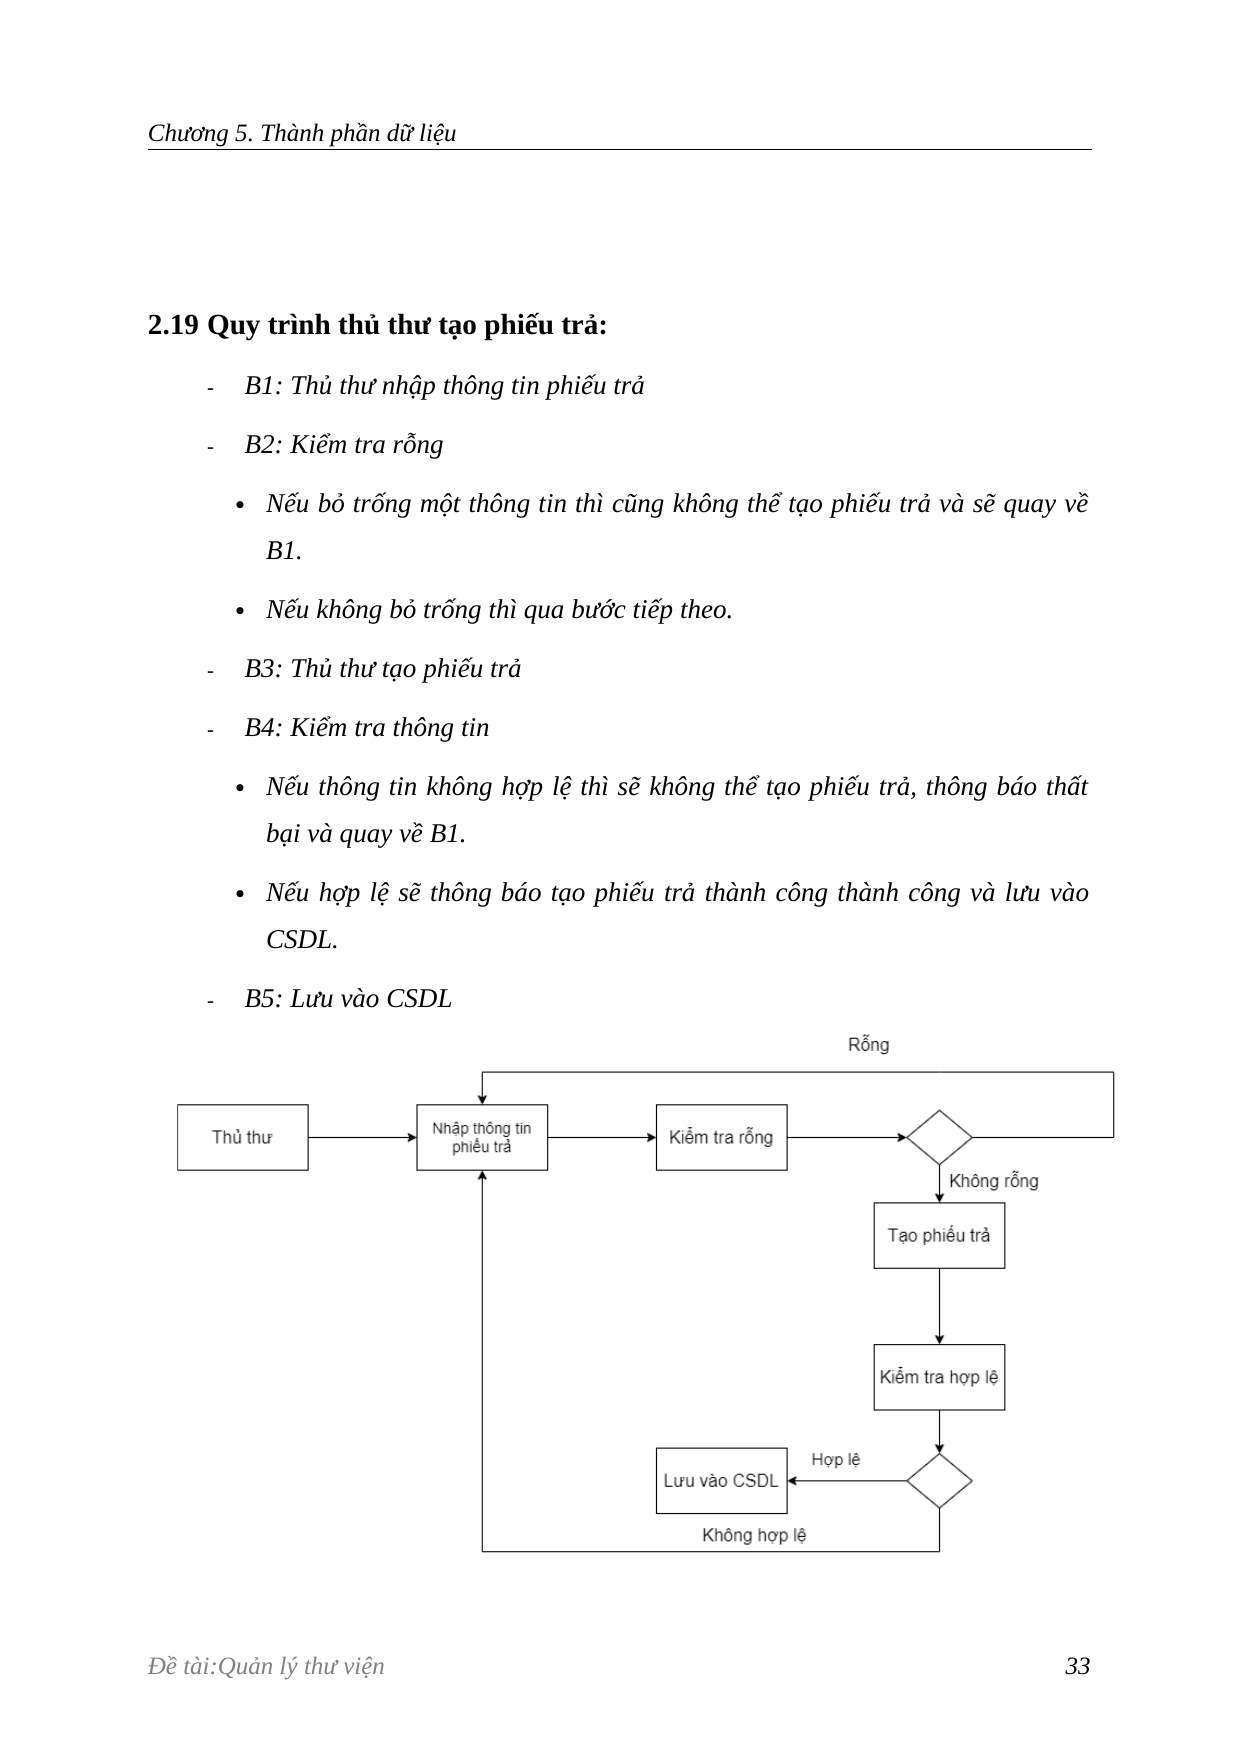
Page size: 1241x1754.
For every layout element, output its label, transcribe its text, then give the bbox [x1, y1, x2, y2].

list B1: Thủ thư nhập thông tin phiếu trả [207, 369, 1092, 400]
list Nếu hợp lệ sẽ thông báo tạo phiếu trả thành công thành công và lưu vào CSDL. [236, 876, 1092, 954]
list Nếu bỏ trống một thông tin thì cũng không thể tạo phiếu trả và sẽ quay về B1. [236, 487, 1092, 565]
list B2: Kiểm tra rỗng [207, 428, 1092, 459]
list B3: Thủ thư tạo phiếu trả [207, 652, 1092, 683]
list Nếu thông tin không hợp lệ thì sẽ không thể tạo phiếu trả, thông báo thất bại và quay về B1. [236, 771, 1092, 848]
list B5: Lưu vào CSDL [207, 982, 1092, 1013]
picture [177, 1028, 1123, 1561]
subtitle Quy trình thủ thư tạo phiếu trả: [148, 298, 1092, 344]
list B4: Kiểm tra thông tin [207, 711, 1092, 742]
list Nếu không bỏ trống thì qua bước tiếp theo. [236, 593, 1092, 624]
